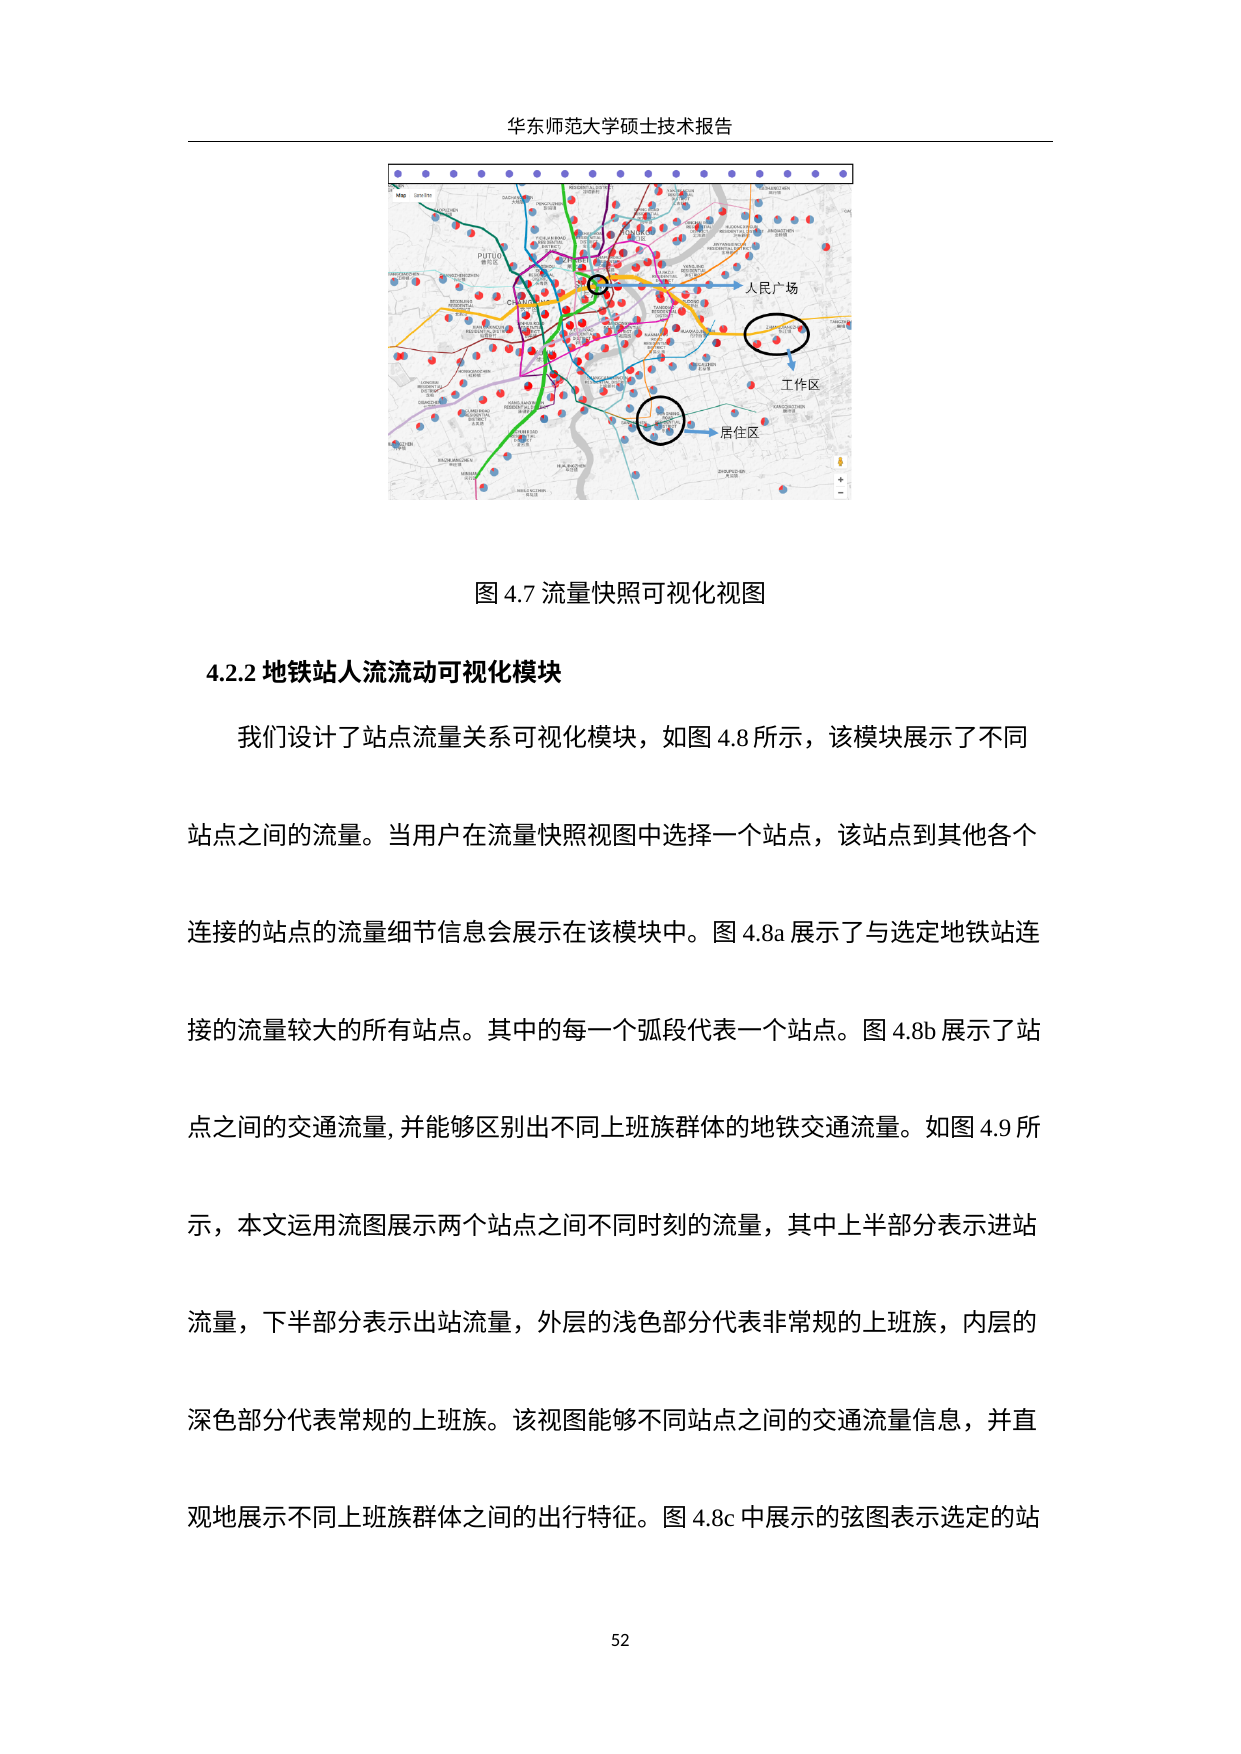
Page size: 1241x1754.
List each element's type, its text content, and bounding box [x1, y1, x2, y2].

subtitle 地铁站人流流动可视化模块 [206, 638, 1053, 703]
picture [386, 162, 854, 500]
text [187, 703, 1053, 1548]
text 图4.7 流量快照可视化视图 [187, 559, 1053, 624]
